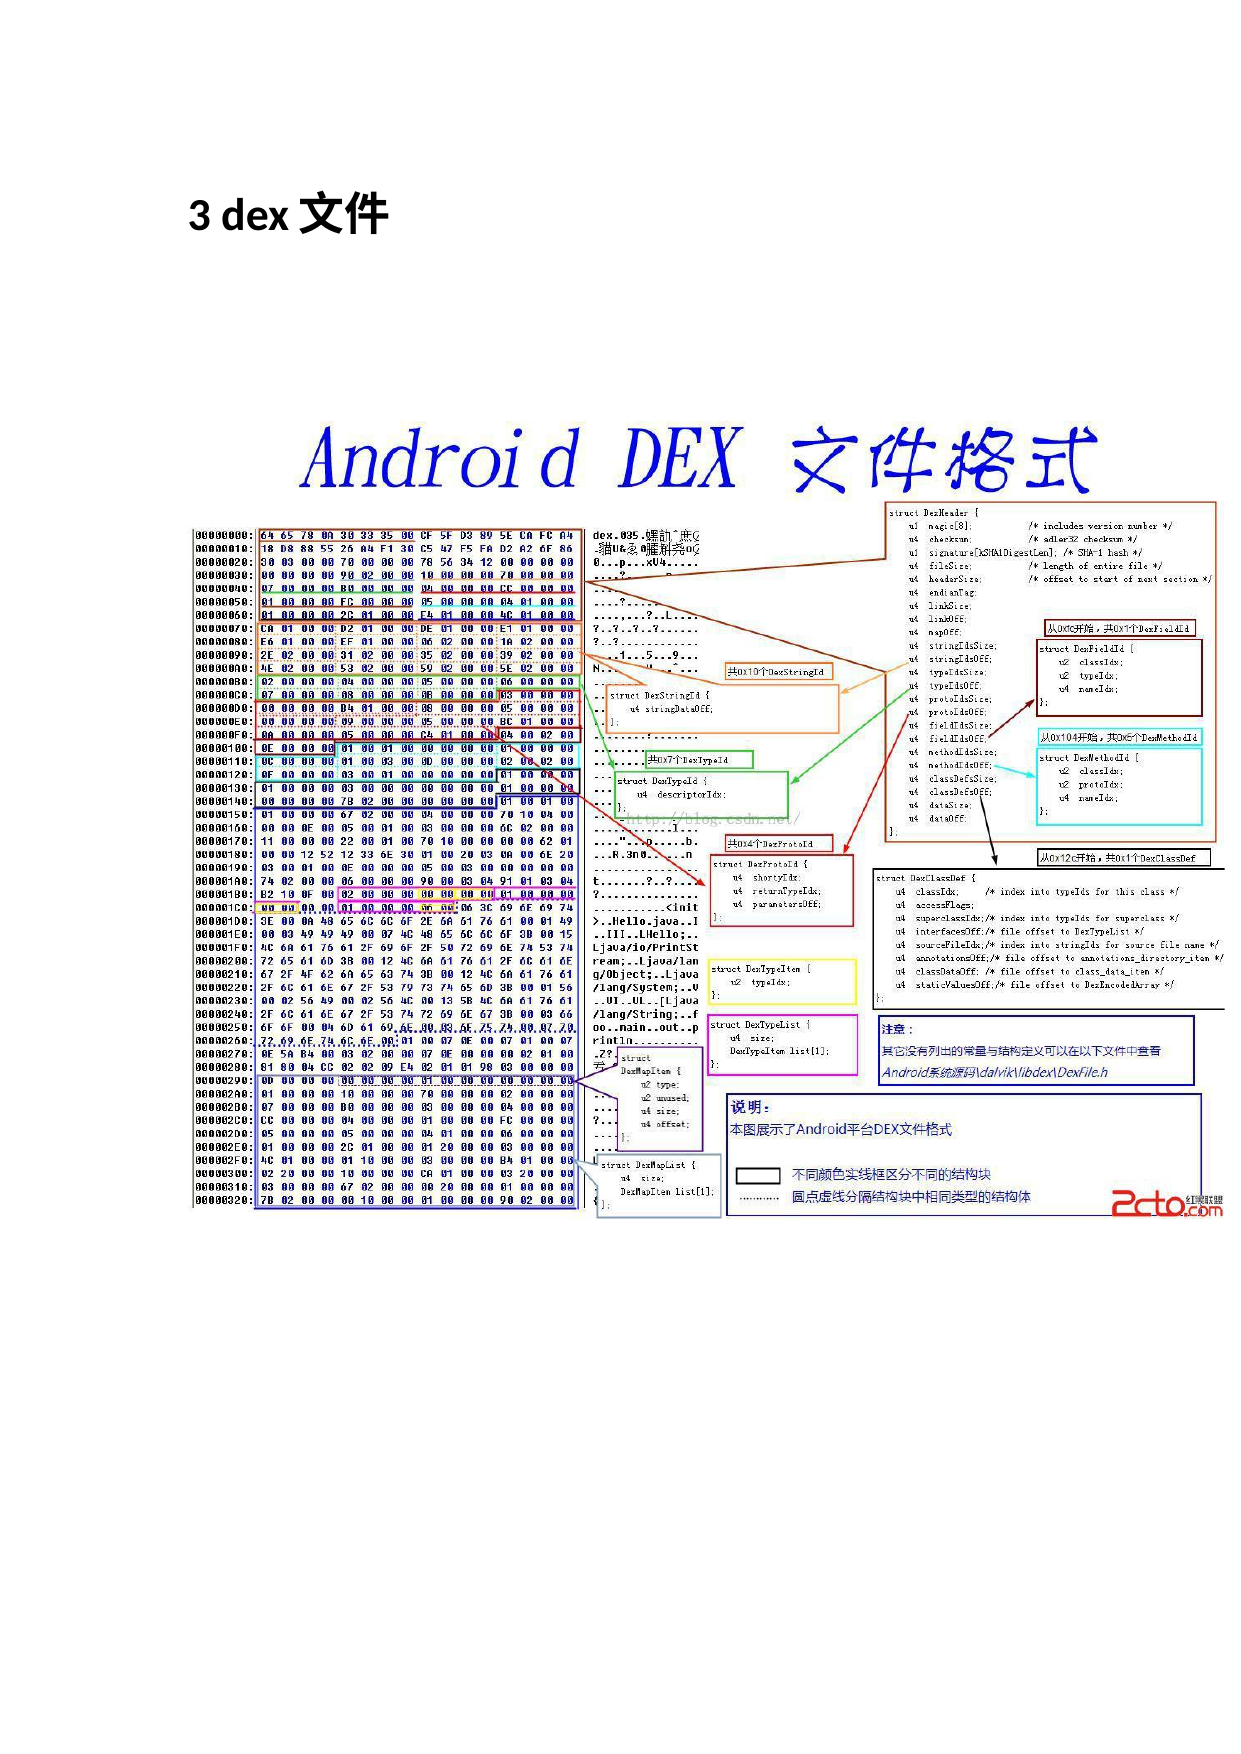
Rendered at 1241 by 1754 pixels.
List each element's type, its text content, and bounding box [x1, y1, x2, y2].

picture [187, 395, 1225, 1225]
subtitle 3 dex文件 [187, 162, 1053, 259]
